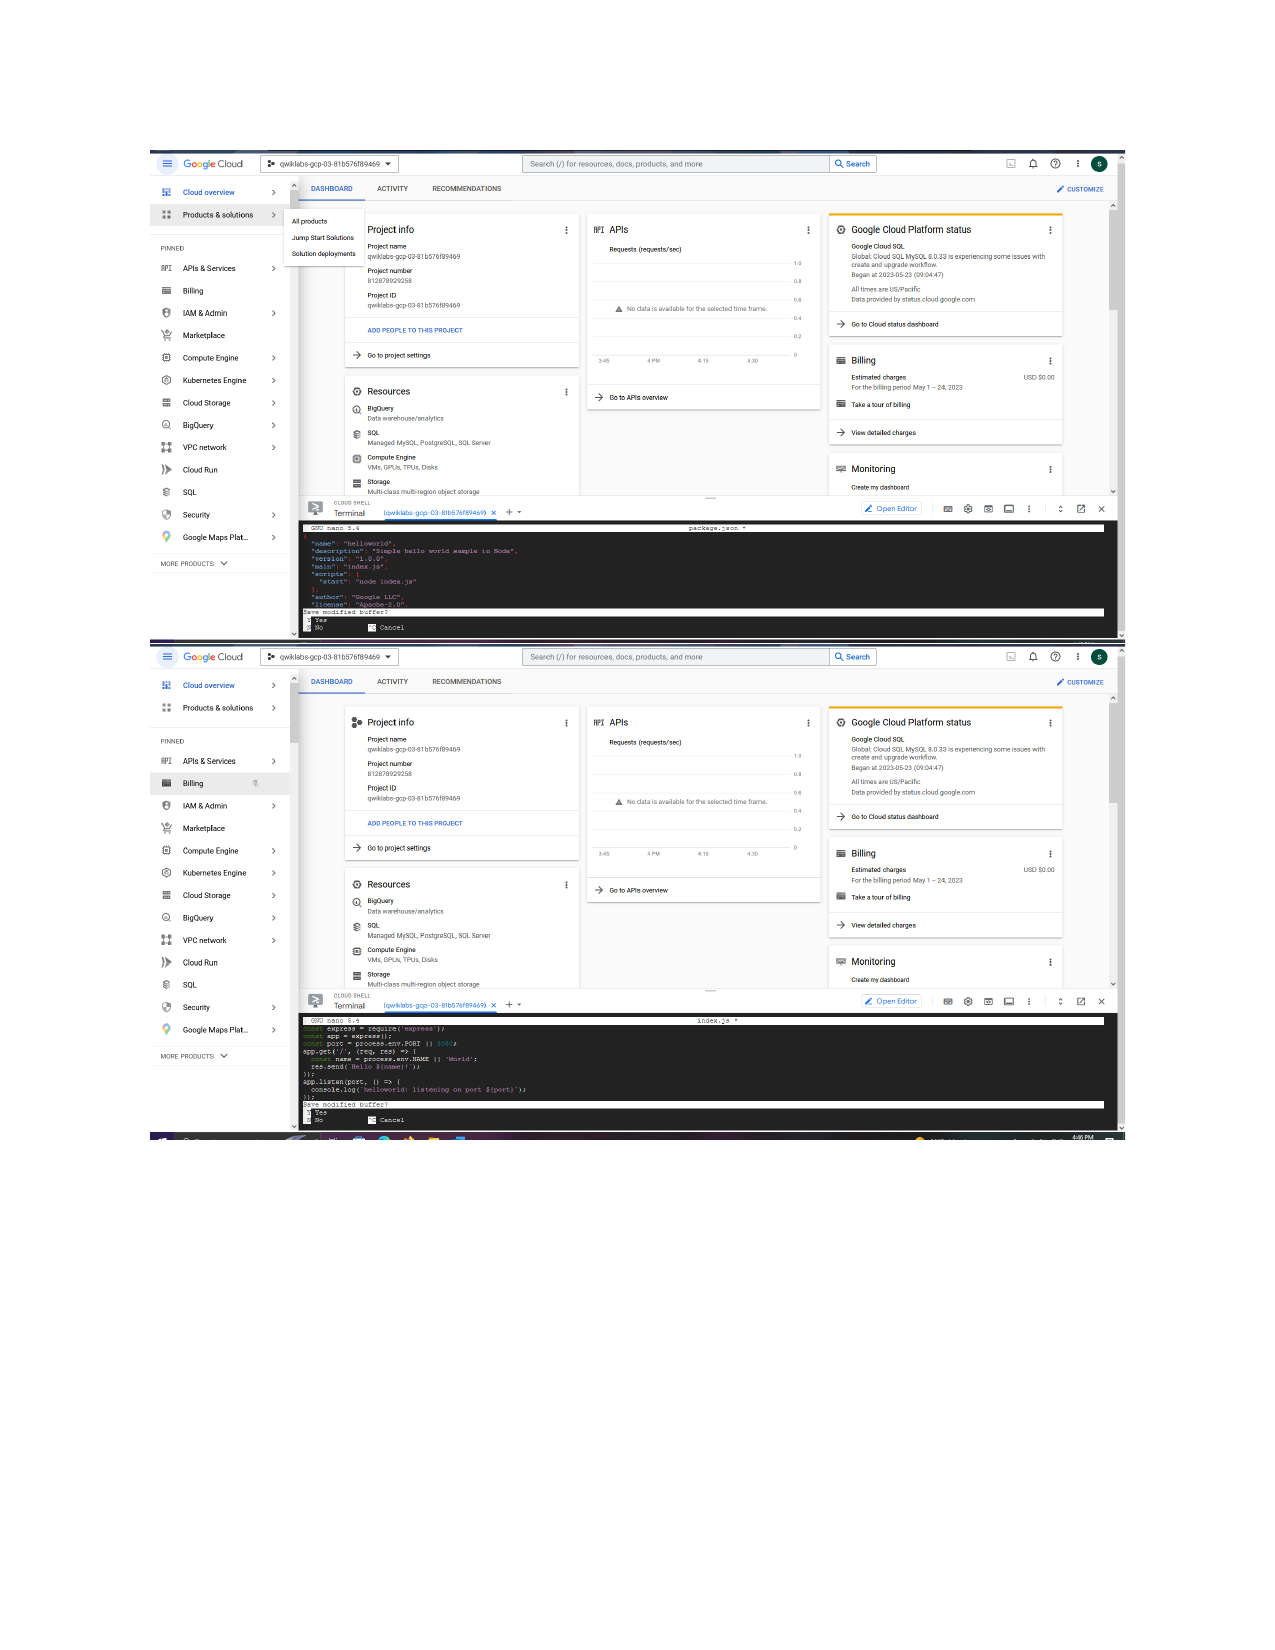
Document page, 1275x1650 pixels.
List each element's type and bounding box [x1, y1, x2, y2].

picture [150, 150, 1125, 643]
picture [150, 644, 1125, 1140]
